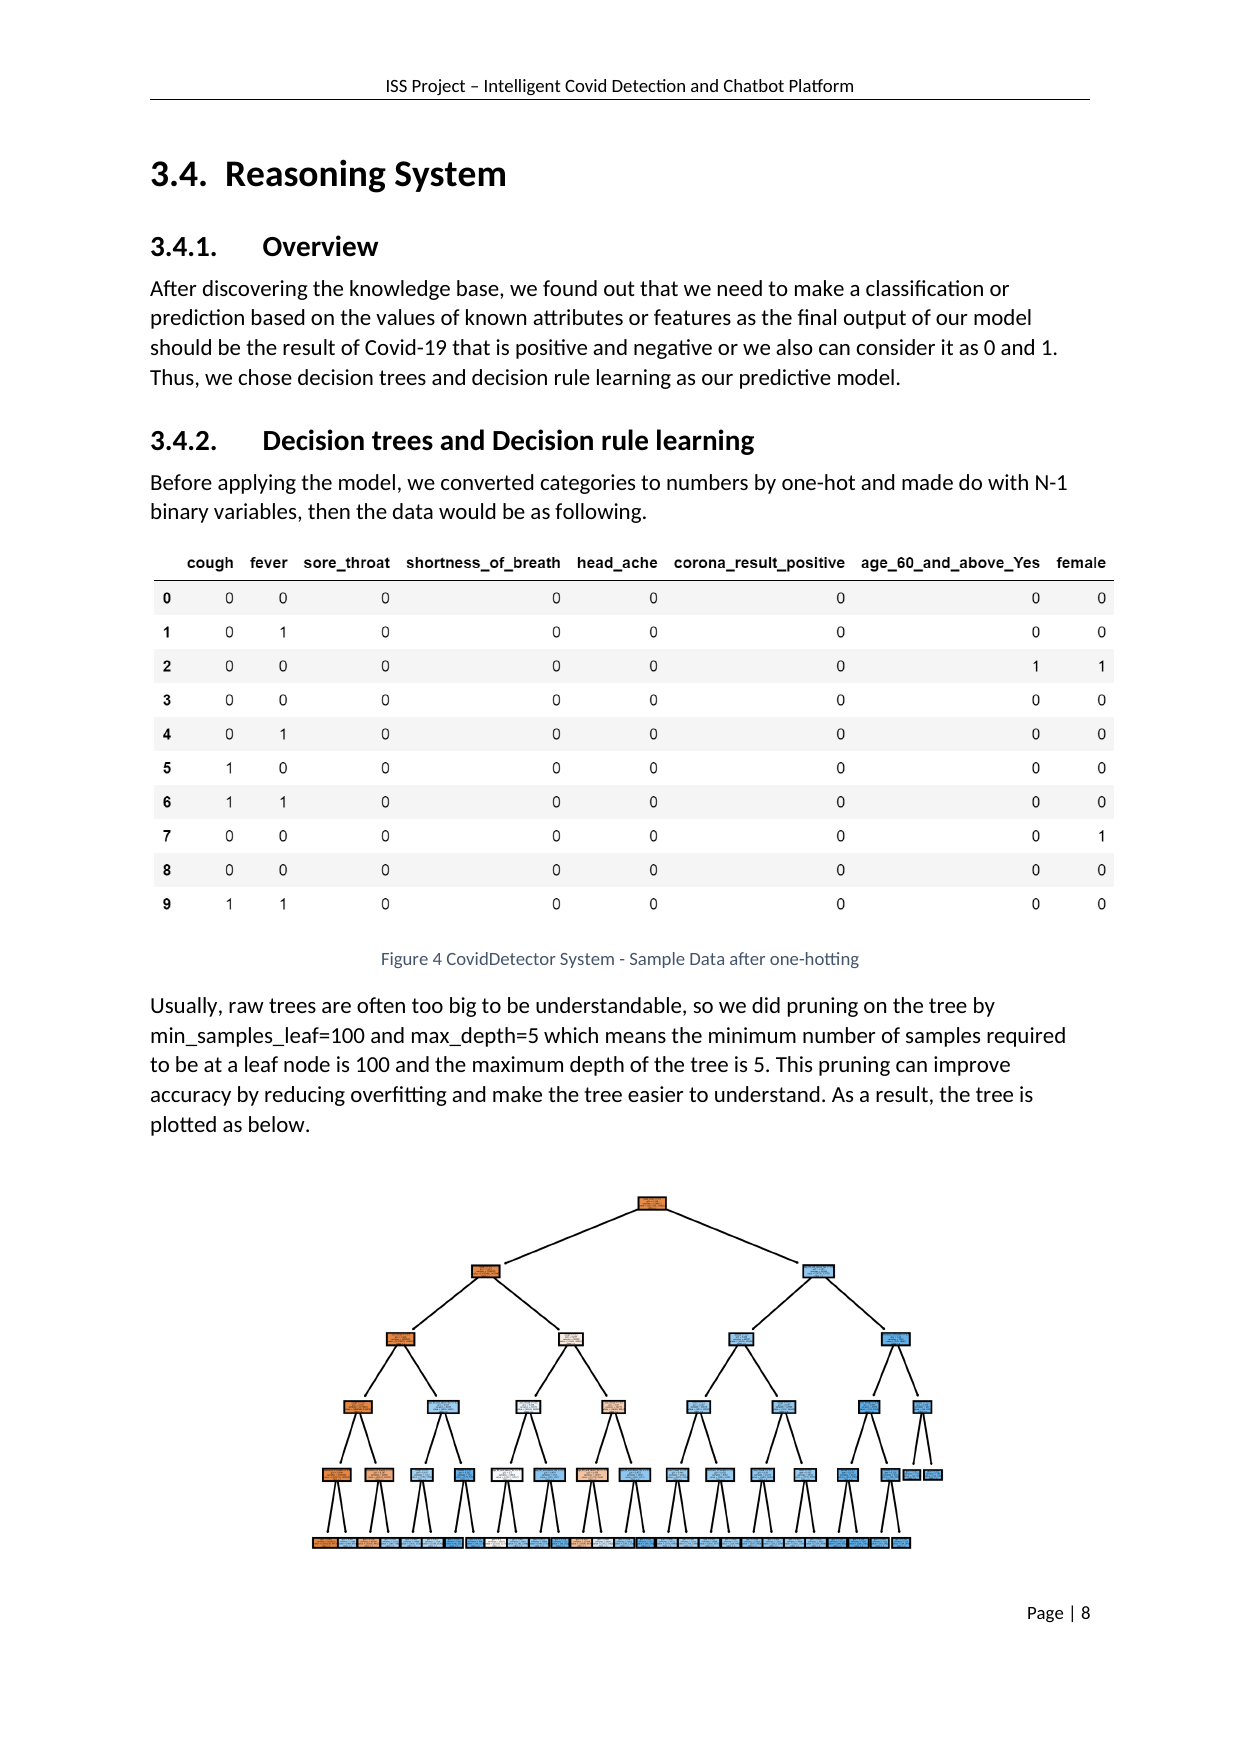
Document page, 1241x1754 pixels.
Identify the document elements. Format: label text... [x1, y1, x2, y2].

subtitle Reasoning System [150, 150, 1090, 196]
subtitle Overview [150, 228, 1090, 263]
subtitle Decision trees and Decision rule learning [150, 422, 1090, 457]
picture [300, 1156, 957, 1590]
text After discovering the knowledge base, we found out that we need to make a classification or prediction based on the values of known attributes or features as the final output of our model should be the result of Covid-19 that is positive and negative or we also can consider it as 0 and 1. Thus, we chose decision trees and decision rule learning as our predictive model. [150, 274, 1090, 391]
picture [150, 543, 1125, 930]
text Usually, raw trees are often too big to be understandable, so we did pruning on the tree by min_samples_leaf=100 and max_depth=5 which means the minimum number of samples required to be at a leaf node is 100 and the maximum depth of the tree is 5. This pruning can improve accuracy by reducing overfitting and make the tree easier to understand. As a result, the tree is plotted as below. [150, 991, 1090, 1138]
text Figure 4 CovidDetector System - Sample Data after one-hotting [150, 947, 1090, 970]
text Before applying the model, we converted categories to numbers by one-hot and made do with N-1 binary variables, then the data would be as following. [150, 468, 1090, 525]
